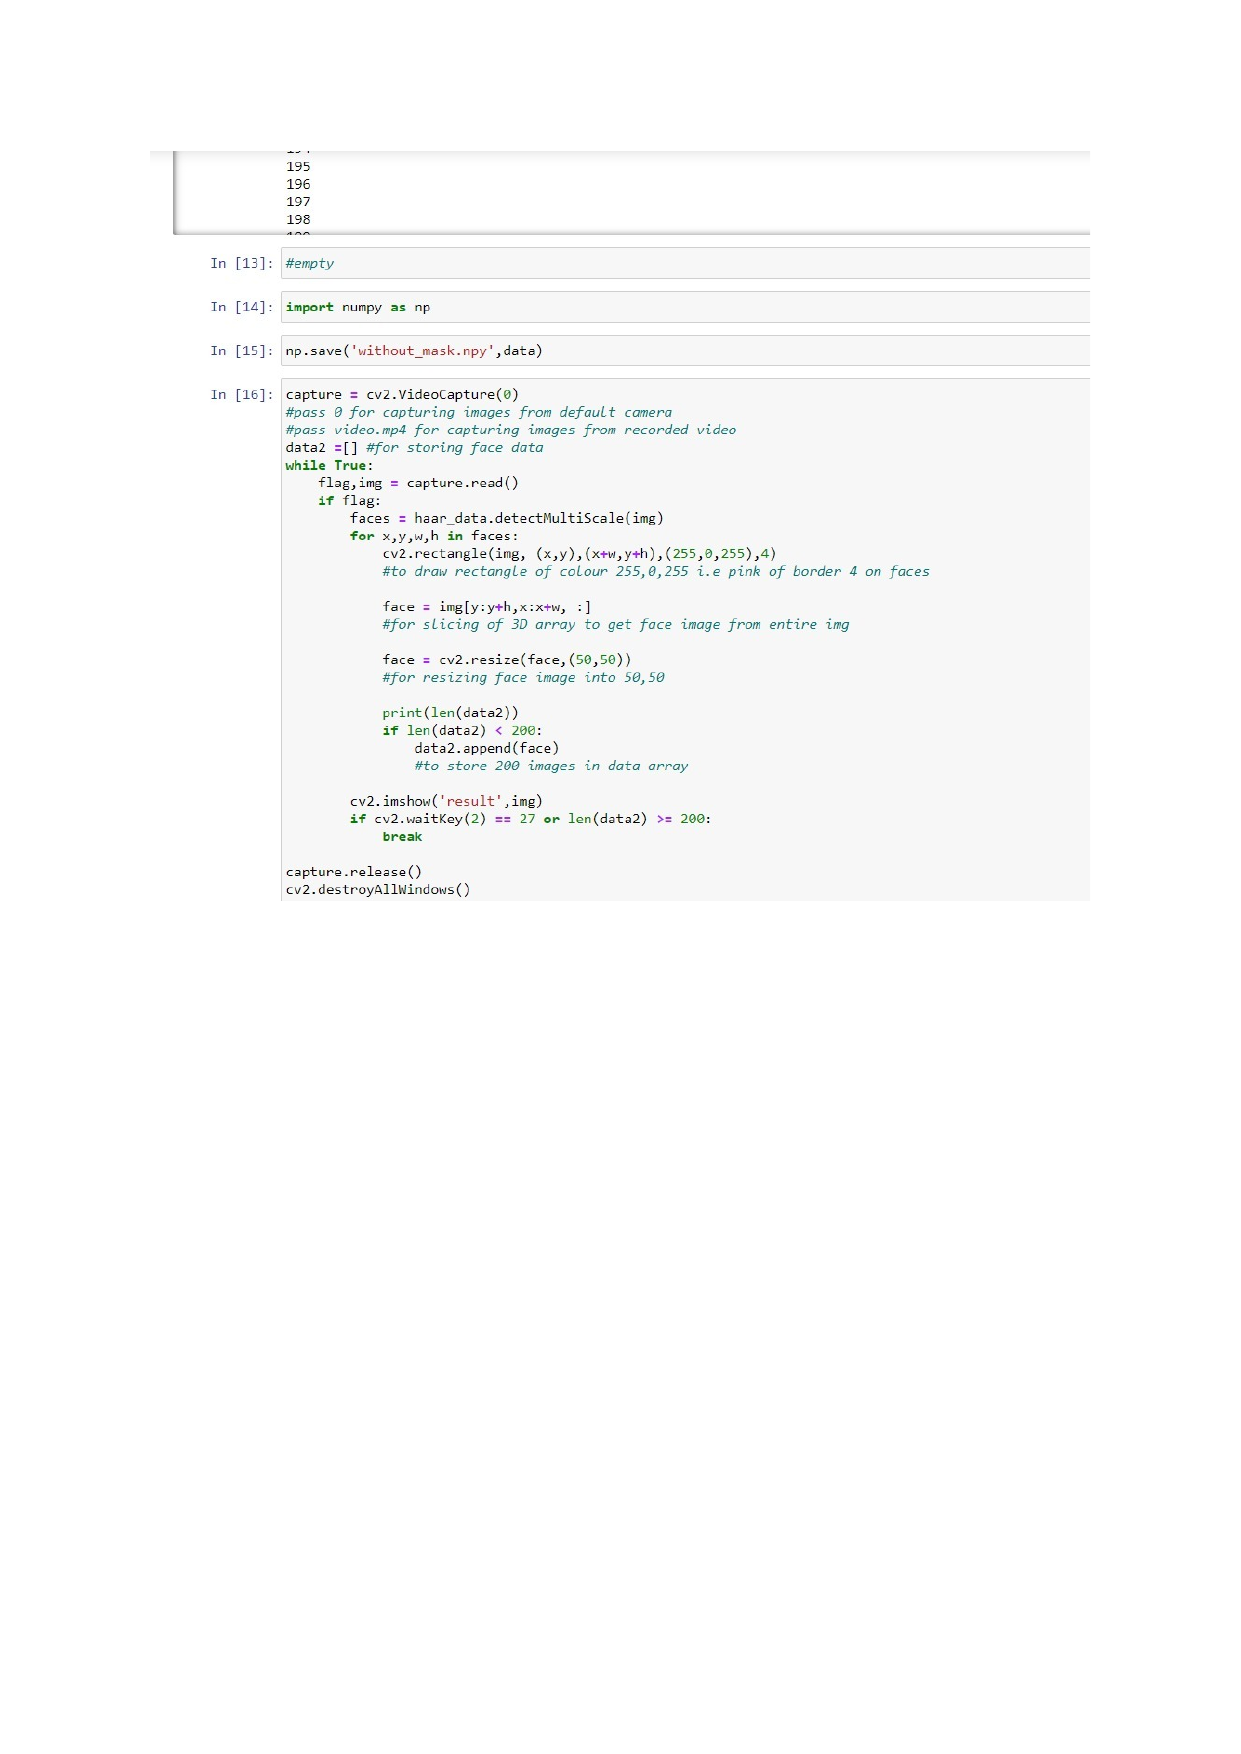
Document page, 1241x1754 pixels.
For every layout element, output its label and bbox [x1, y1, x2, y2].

picture [150, 150, 1091, 901]
